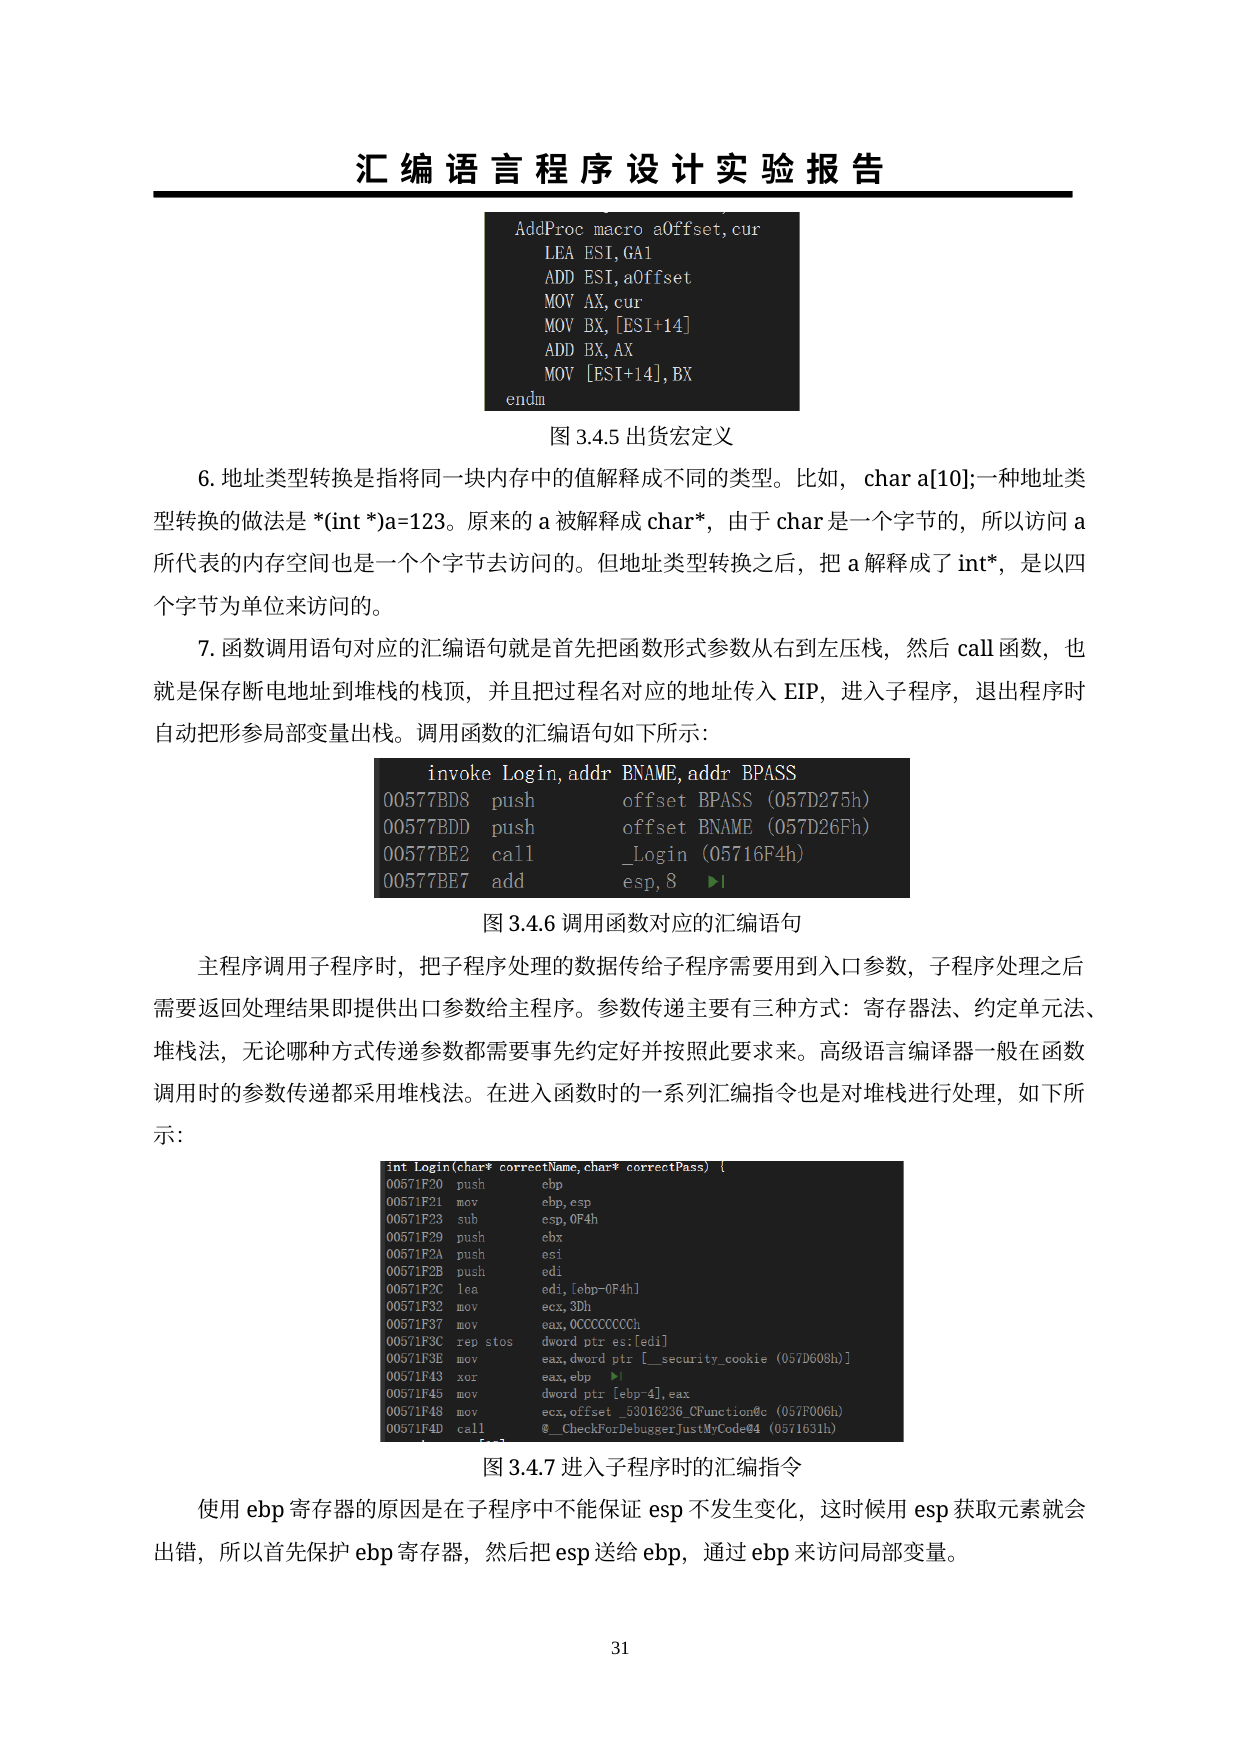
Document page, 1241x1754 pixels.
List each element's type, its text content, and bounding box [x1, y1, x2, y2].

text 图3.4.7 进入子程序时的汇编指令 [153, 1450, 1087, 1482]
picture [374, 758, 910, 898]
text 使用ebp寄存器的原因是在子程序中不能保证esp不发生变化，这时候用esp获取元素就会出错，所以首先保护ebp寄存器，然后把esp送给ebp，通过ebp来访问局部变量。 [153, 1493, 1087, 1567]
text 6. 地址类型转换是指将同一块内存中的值解释成不同的类型。比如，char a[10];一种地址类型转换的做法是 *(int *)a=123。原来的a被解释成char*，由于char是一个字节的，所以访问a所代表的内存空间也是一个个字节去访问的。但地址类型转换之后，把a解释成了int*，是以四个字节为单位来访问的。 [153, 461, 1087, 620]
picture [484, 212, 800, 411]
text 7. 函数调用语句对应的汇编语句就是首先把函数形式参数从右到左压栈，然后call函数，也就是保存断电地址到堆栈的栈顶，并且把过程名对应的地址传入EIP，进入子程序，退出程序时自动把形参局部变量出栈。调用函数的汇编语句如下所示： [153, 631, 1087, 748]
text 主程序调用子程序时，把子程序处理的数据传给子程序需要用到入口参数，子程序处理之后需要返回处理结果即提供出口参数给主程序。参数传递主要有三种方式：寄存器法、约定单元法、堆栈法，无论哪种方式传递参数都需要事先约定好并按照此要求来。高级语言编译器一般在函数调用时的参数传递都采用堆栈法。在进入函数时的一系列汇编指令也是对堆栈进行处理，如下所示： [153, 949, 1087, 1150]
picture [380, 1161, 904, 1442]
text 图3.4.6 调用函数对应的汇编语句 [153, 906, 1087, 938]
text 图3.4.5 出货宏定义 [153, 419, 1087, 451]
